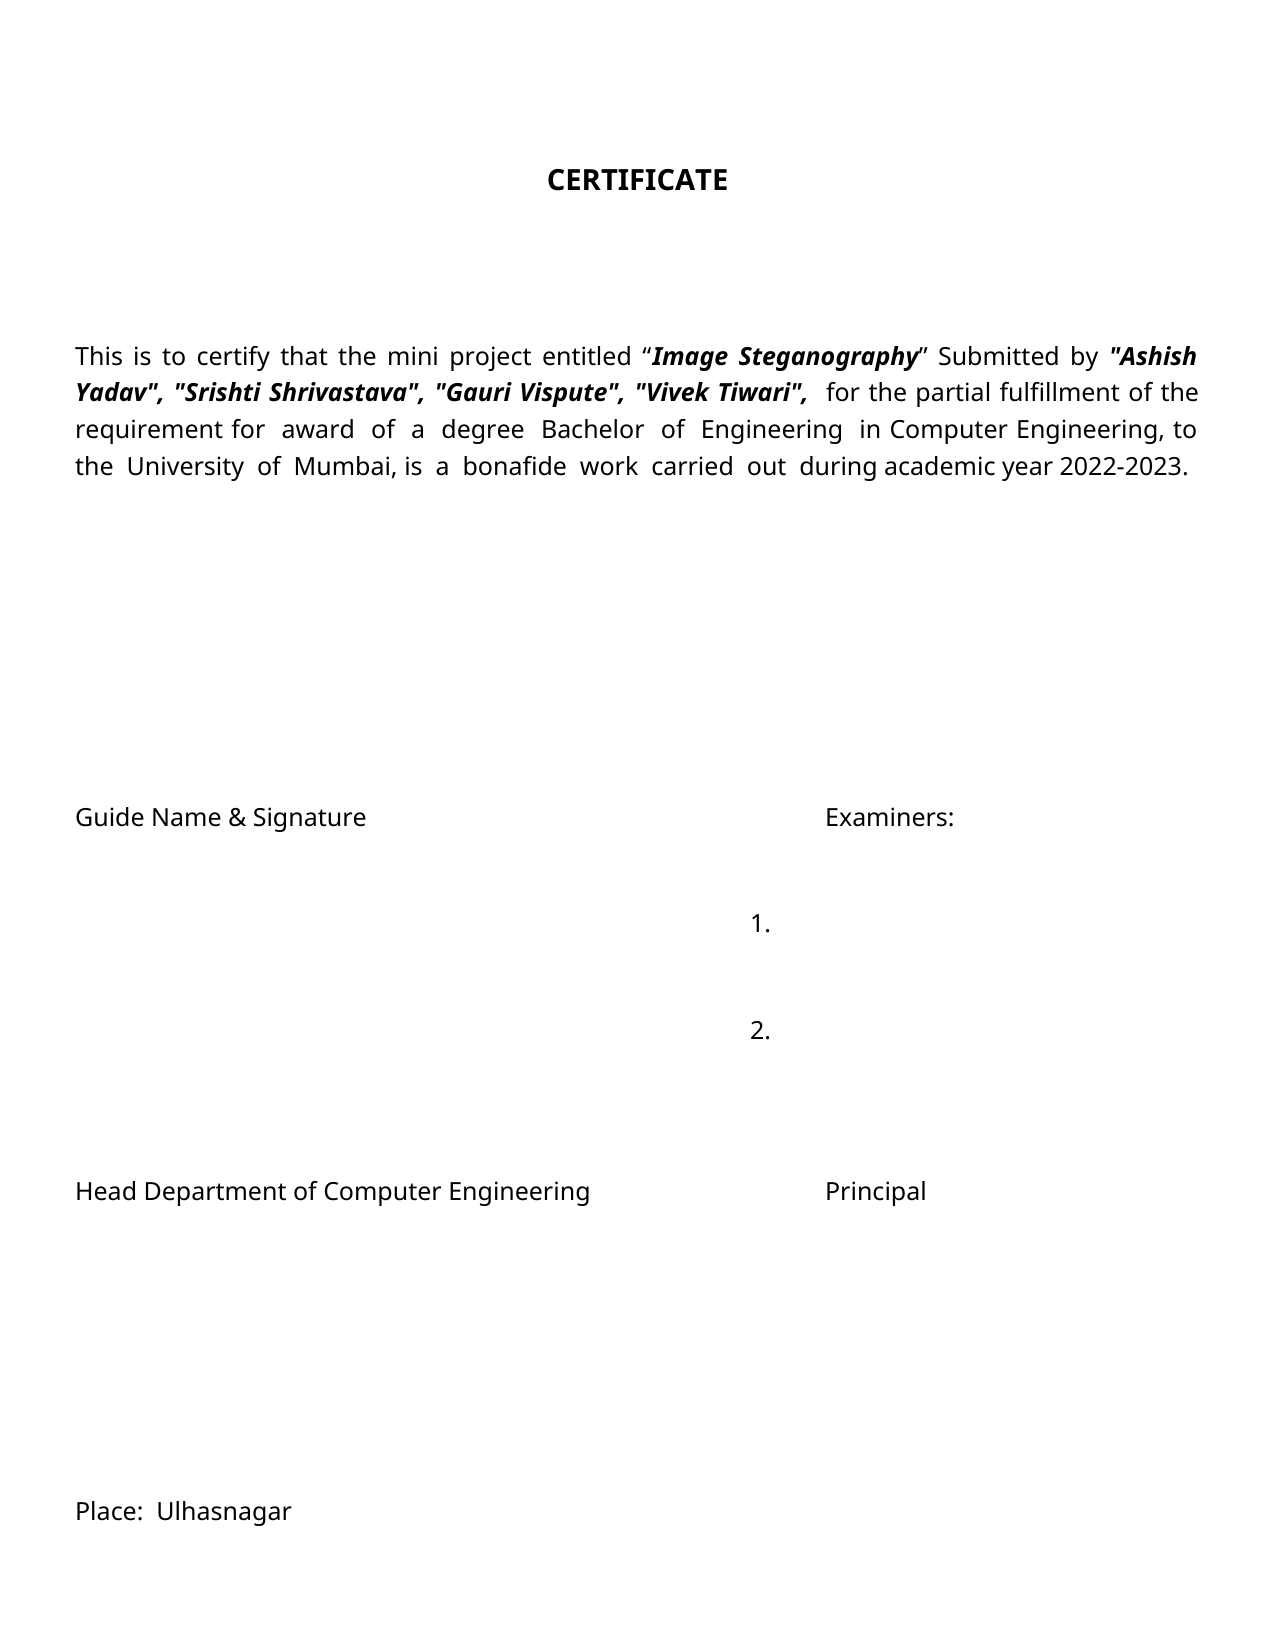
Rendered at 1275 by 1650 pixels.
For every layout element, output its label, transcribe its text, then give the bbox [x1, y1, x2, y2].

text Guide Name & Signature Examiners: [75, 799, 1200, 833]
text Head Department of Computer Engineering Principal [75, 1173, 1200, 1207]
text CERTIFICATE [75, 160, 1200, 199]
text 2. [75, 1013, 1200, 1047]
text 1. [75, 906, 1200, 940]
text Place: Ulhasnagar [75, 1494, 1200, 1528]
text This is to certify that the mini project entitled “Image Steganography” Submitted by "Ashish Yadav", "Srishti Shrivastava", "Gauri Vispute", "Vivek Tiwari", for the partial fulfillment of the requirement for award of a degree Bachelor of Engineering in Computer Engineering, to the University of Mumbai, is a bonafide work carried out during academic year 2022-2023. [75, 338, 1200, 482]
